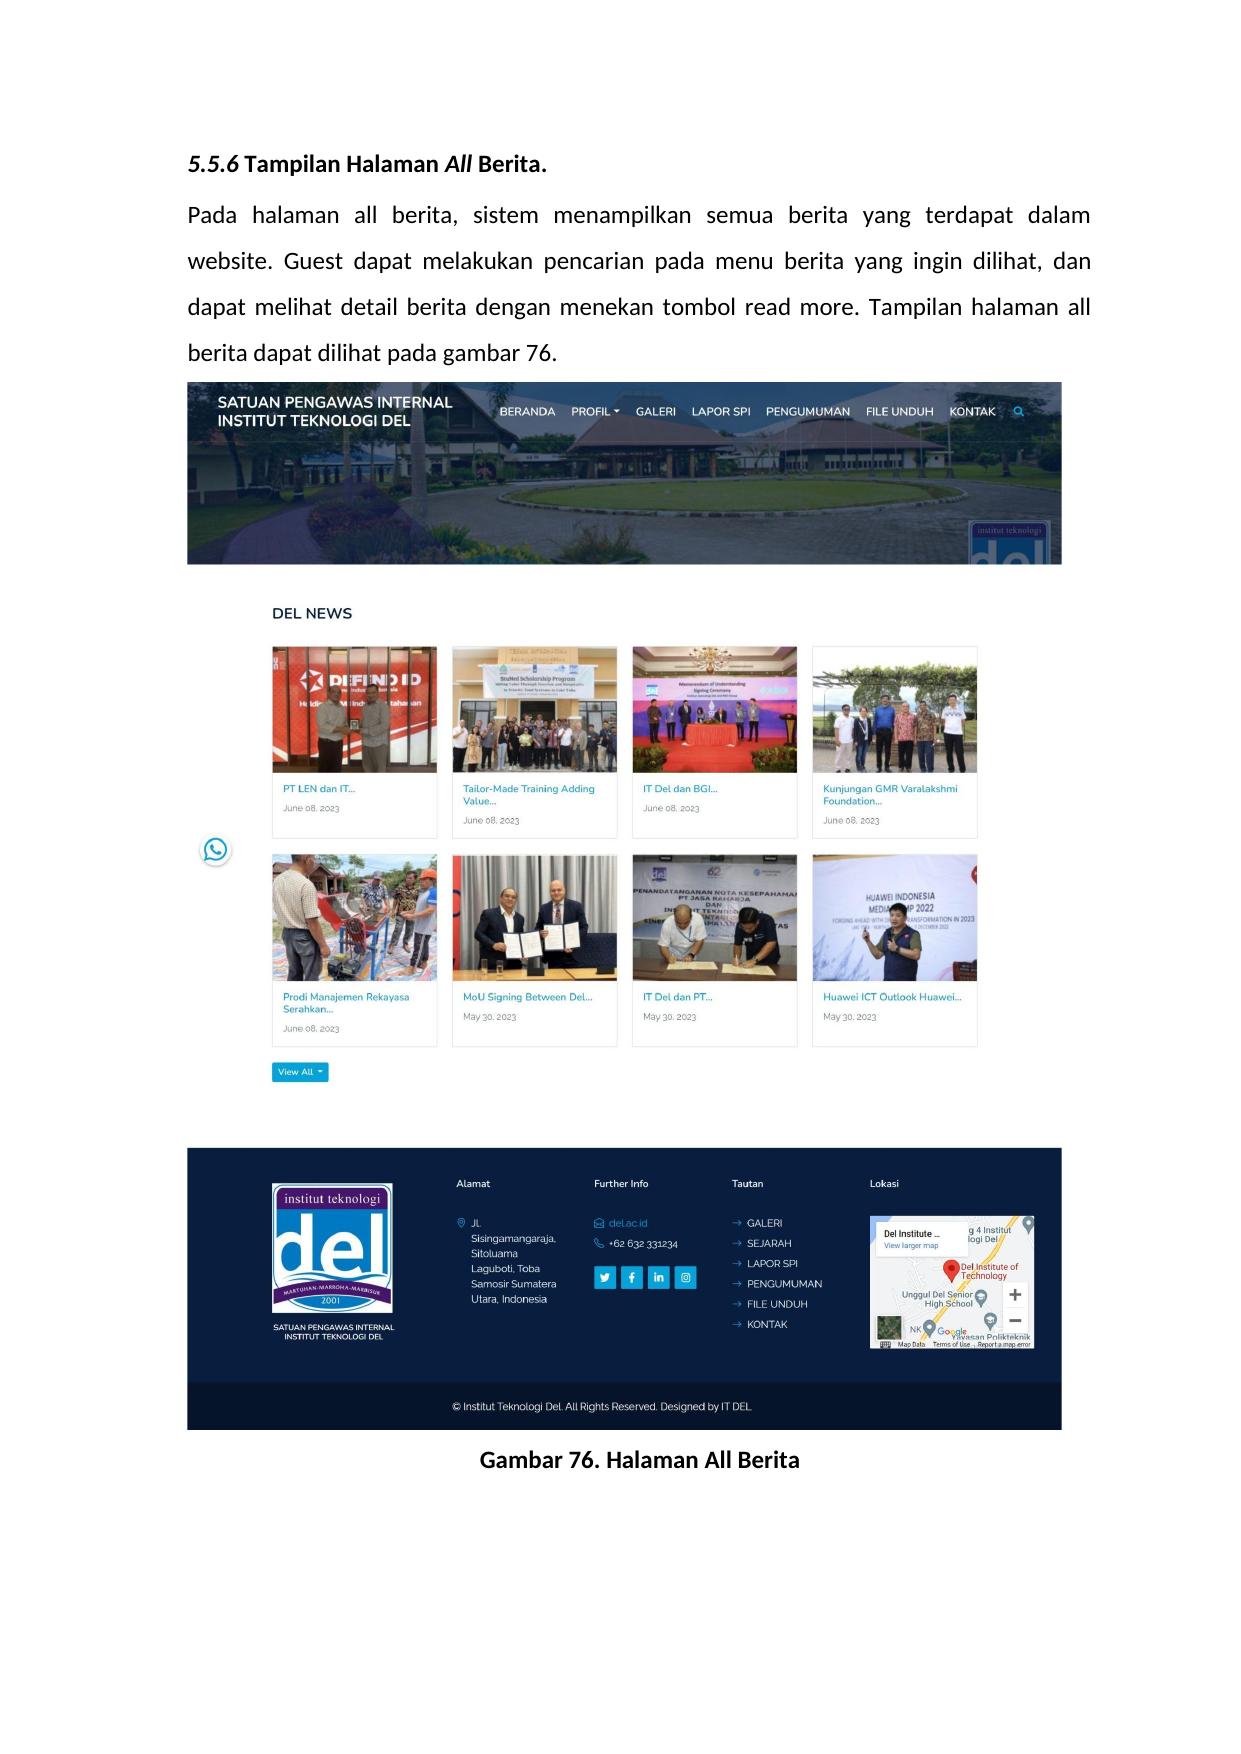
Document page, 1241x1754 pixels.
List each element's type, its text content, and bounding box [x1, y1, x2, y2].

subtitle 5.5.6 Tampilan Halaman All Berita. [187, 148, 1092, 178]
text Gambar 76. Halaman All Berita [187, 1444, 1092, 1474]
text Pada halaman all berita, sistem menampilkan semua berita yang terdapat dalam website. Guest dapat melakukan pencarian pada menu berita yang ingin dilihat, dan dapat melihat detail berita dengan menekan tombol read more. Tampilan halaman all berita dapat dilihat pada gambar 76. [187, 200, 1092, 367]
picture [187, 382, 1062, 1430]
